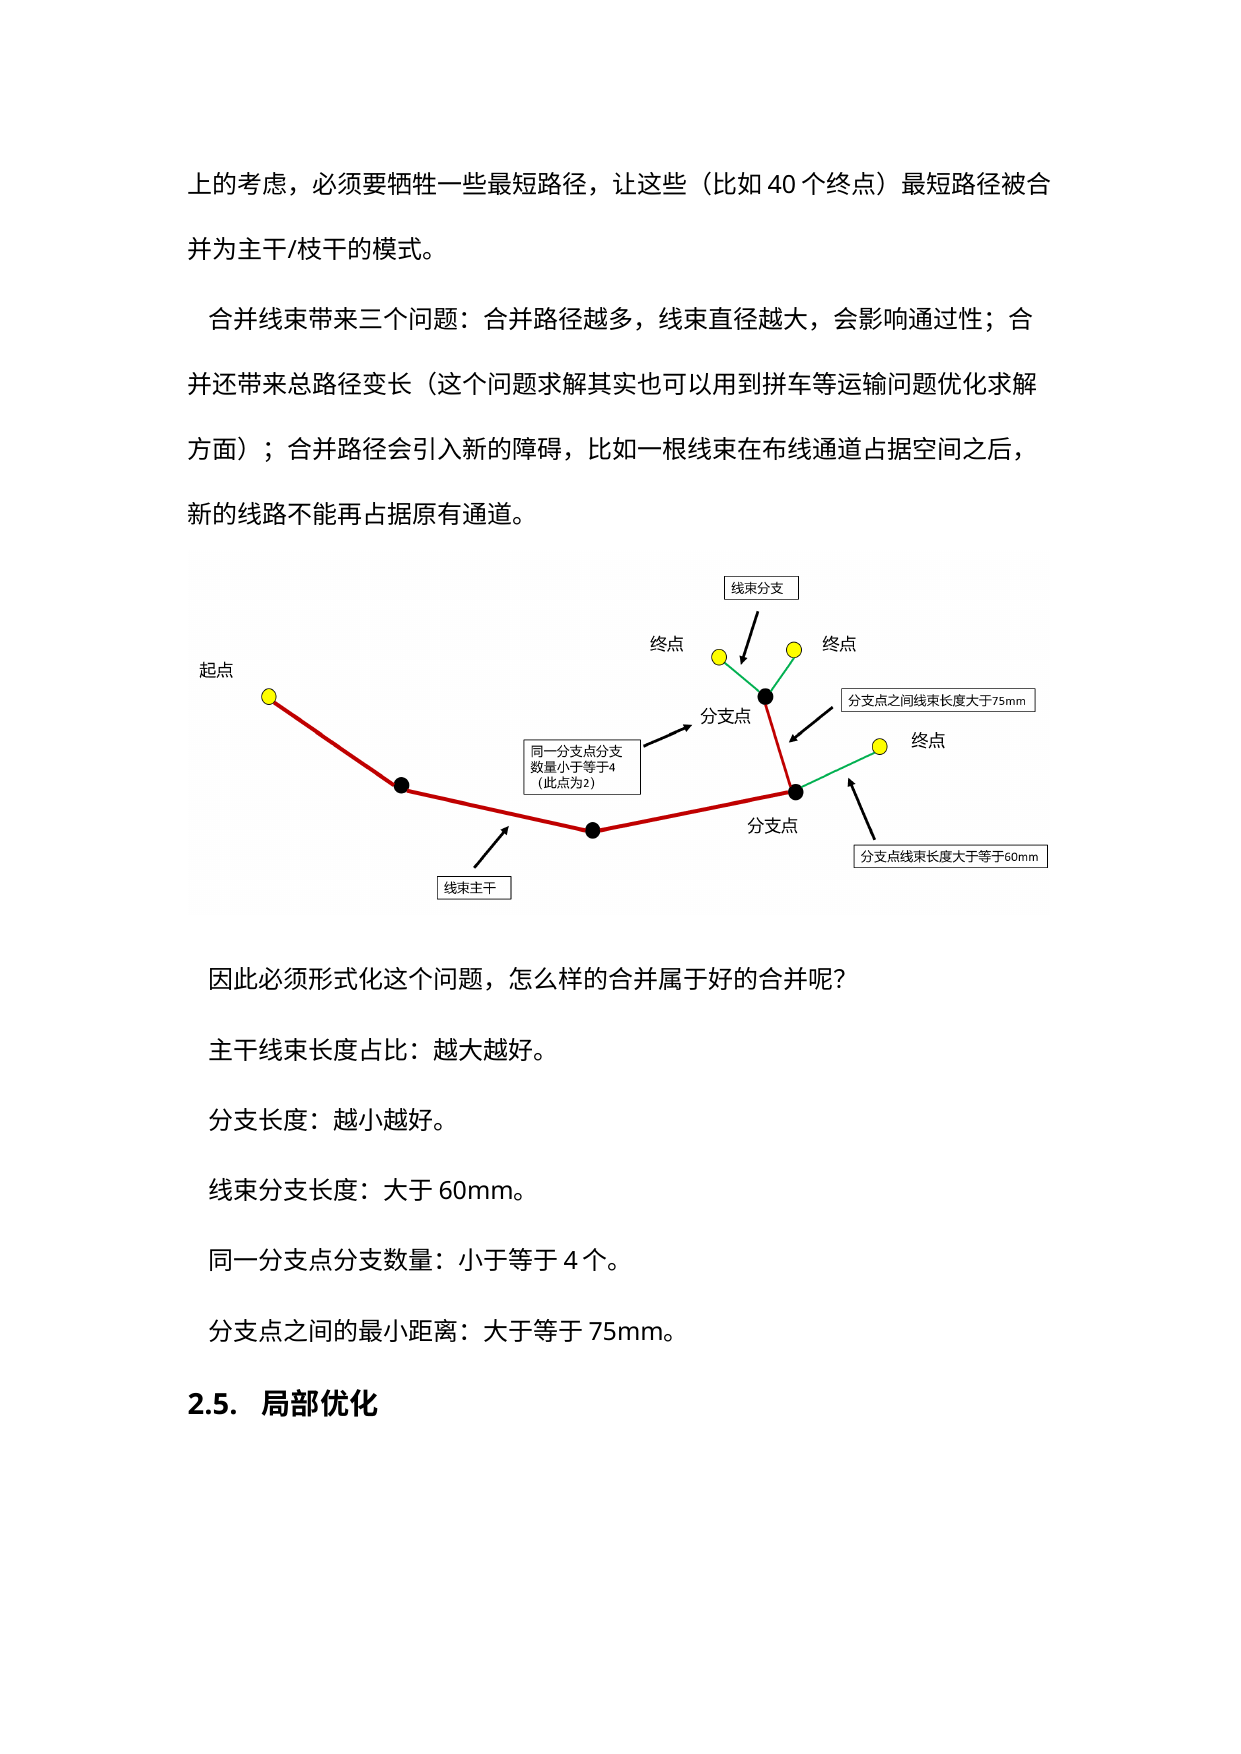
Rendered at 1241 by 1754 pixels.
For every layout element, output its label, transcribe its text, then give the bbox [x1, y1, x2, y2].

text 因此必须形式化这个问题，怎么样的合并属于好的合并呢？ [187, 946, 1053, 1011]
text 分支长度：越小越好。 [187, 1086, 1053, 1151]
text 主干线束长度占比：越大越好。 [187, 1016, 1053, 1081]
text 合并线束带来三个问题：合并路径越多，线束直径越大，会影响通过性；合并还带来总路径变长（这个问题求解其实也可以用到拼车等运输问题优化求解方面）；合并路径会引入新的障碍，比如一根线束在布线通道占据空间之后，新的线路不能再占据原有通道。 [187, 285, 1053, 545]
text 线束分支长度：大于60mm。 [187, 1156, 1053, 1221]
subtitle 局部优化 [187, 1369, 1053, 1434]
picture [187, 550, 1050, 915]
text 分支点之间的最小距离：大于等于75mm。 [187, 1297, 1053, 1362]
text 同一分支点分支数量：小于等于4个。 [187, 1226, 1053, 1291]
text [187, 150, 1053, 280]
